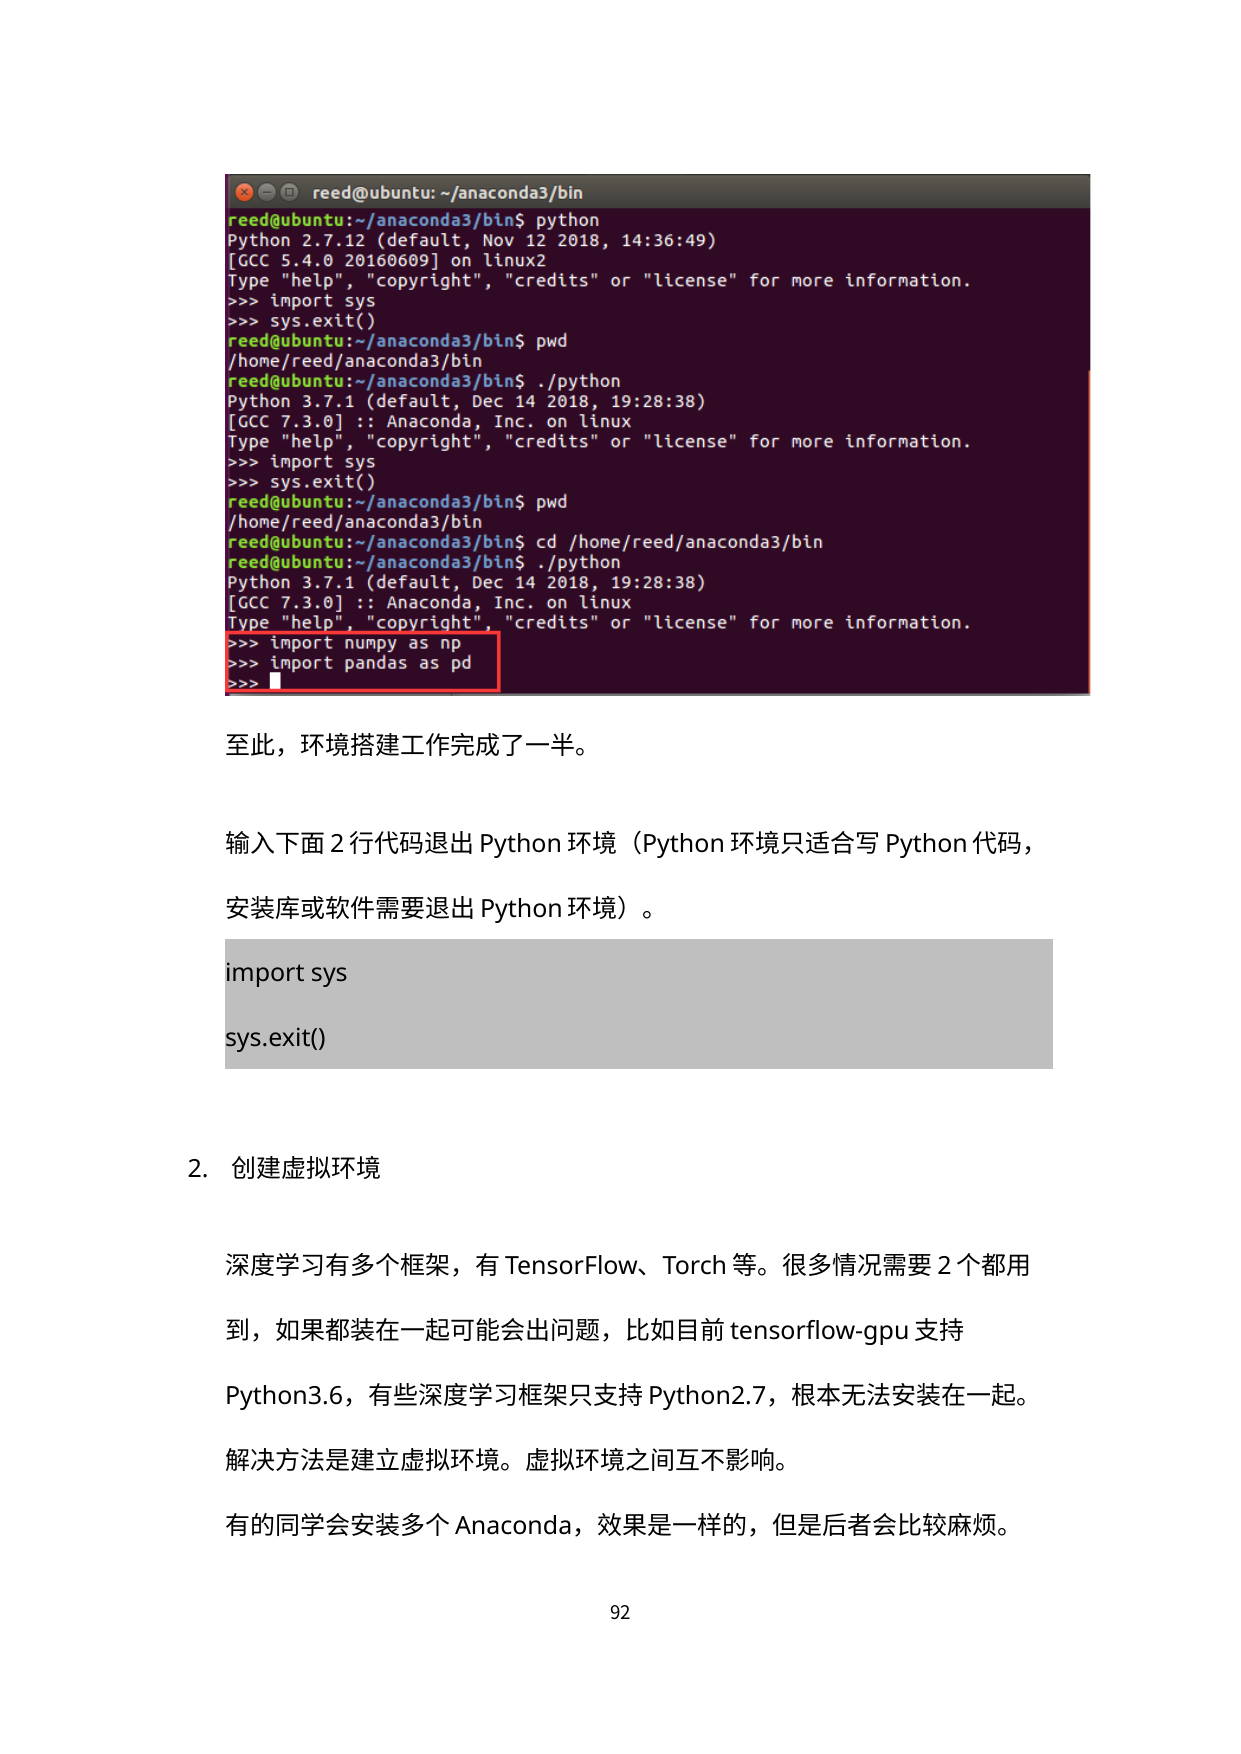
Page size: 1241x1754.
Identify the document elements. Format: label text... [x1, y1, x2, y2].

text 深度学习有多个框架，有TensorFlow、Torch等。很多情况需要2个都用到，如果都装在一起可能会出问题，比如目前tensorflow-gpu支持Python3.6，有些深度学习框架只支持Python2.7，根本无法安装在一起。解决方法是建立虚拟环境。虚拟环境之间互不影响。 [225, 1231, 1053, 1491]
picture [225, 174, 1091, 696]
text 输入下面2行代码退出Python环境（Python环境只适合写Python代码，安装库或软件需要退出Python环境）。 [225, 809, 1053, 939]
text import sys [225, 939, 1053, 1004]
text 至此，环境搭建工作完成了一半。 [225, 711, 1053, 776]
text 有的同学会安装多个Anaconda，效果是一样的，但是后者会比较麻烦。 [225, 1491, 1053, 1556]
list 创建虚拟环境 [187, 1134, 1053, 1199]
text sys.exit() [225, 1004, 1053, 1069]
